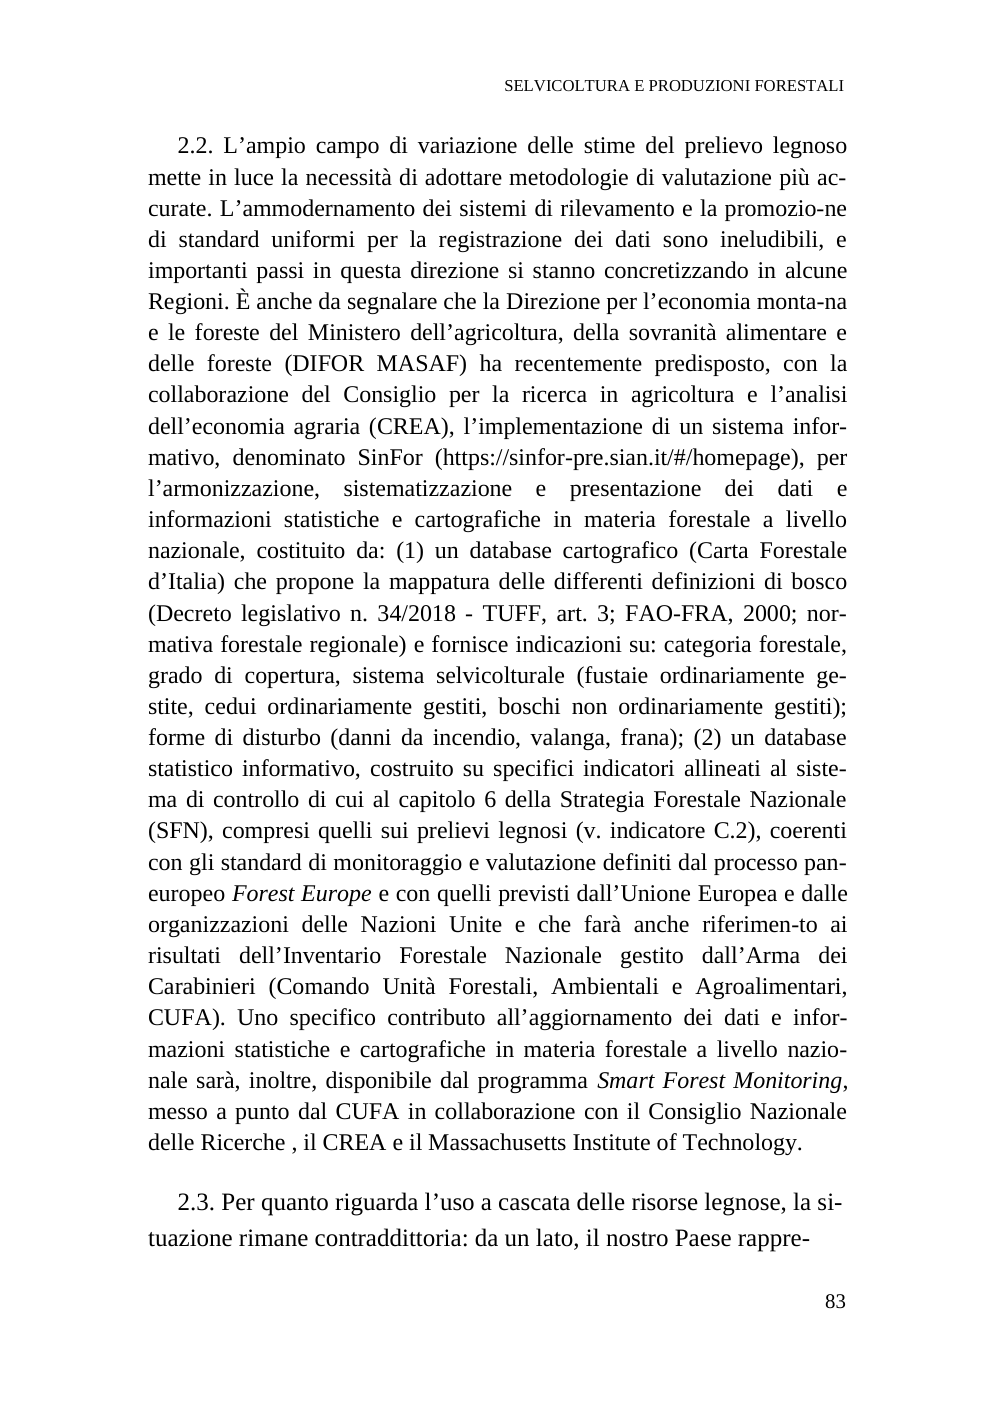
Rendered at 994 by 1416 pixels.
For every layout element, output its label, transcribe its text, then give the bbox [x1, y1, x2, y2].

text SELVICOLTURA E PRODUZIONI FORESTALI [504, 75, 848, 94]
text 2.3. Per quanto riguarda l’uso a cascata delle risorse legnose, la si-tuazione rimane contraddittoria: da un lato, il nostro Paese rappre- [148, 1187, 846, 1252]
text 83 [825, 1289, 848, 1313]
text 2.2. L’ampio campo di variazione delle stime del prelievo legnoso mette in luce la necessità di adottare metodologie di valutazione più ac-curate. L’ammodernamento dei sistemi di rilevamento e la promozio-ne di standard uniformi per la registrazione dei dati sono ineludibili, e importanti passi in questa direzione si stanno concretizzando in alcune Regioni. È anche da segnalare che la Direzione per l’economia monta-na e le foreste del Ministero dell’agricoltura, della sovranità alimentare e delle foreste (DIFOR MASAF) ha recentemente predisposto, con la collaborazione del Consiglio per la ricerca in agricoltura e l’analisi dell’economia agraria (CREA), l’implementazione di un sistema infor-mativo, denominato SinFor (https://sinfor-pre.sian.it/#/homepage), per l’armonizzazione, sistematizzazione e presentazione dei dati e informazioni statistiche e cartografiche in materia forestale a livello nazionale, costituito da: (1) un database cartografico (Carta Forestale d’Italia) che propone la mappatura delle differenti definizioni di bosco (Decreto legislativo n. 34/2018 - TUFF, art. 3; FAO-FRA, 2000; nor-mativa forestale regionale) e fornisce indicazioni su: categoria forestale, grado di copertura, sistema selvicolturale (fustaie ordinariamente ge-stite, cedui ordinariamente gestiti, boschi non ordinariamente gestiti); forme di disturbo (danni da incendio, valanga, frana); (2) un database statistico informativo, costruito su specifici indicatori allineati al siste-ma di controllo di cui al capitolo 6 della Strategia Forestale Nazionale (SFN), compresi quelli sui prelievi legnosi (v. indicatore C.2), coerenti con gli standard di monitoraggio e valutazione definiti dal processo pan-europeo Forest Europe e con quelli previsti dall’Unione Europea e dalle organizzazioni delle Nazioni Unite e che farà anche riferimen-to ai risultati dell’Inventario Forestale Nazionale gestito dall’Arma dei Carabinieri (Comando Unità Forestali, Ambientali e Agroalimentari, CUFA). Uno specifico contributo all’aggiornamento dei dati e infor-mazioni statistiche e cartografiche in materia forestale a livello nazio-nale sarà, inoltre, disponibile dal programma Smart Forest Monitoring, messo a punto dal CUFA in collaborazione con il Consiglio Nazionale delle Ricerche , il CREA e il Massachusetts Institute of Technology. [148, 131, 848, 1156]
